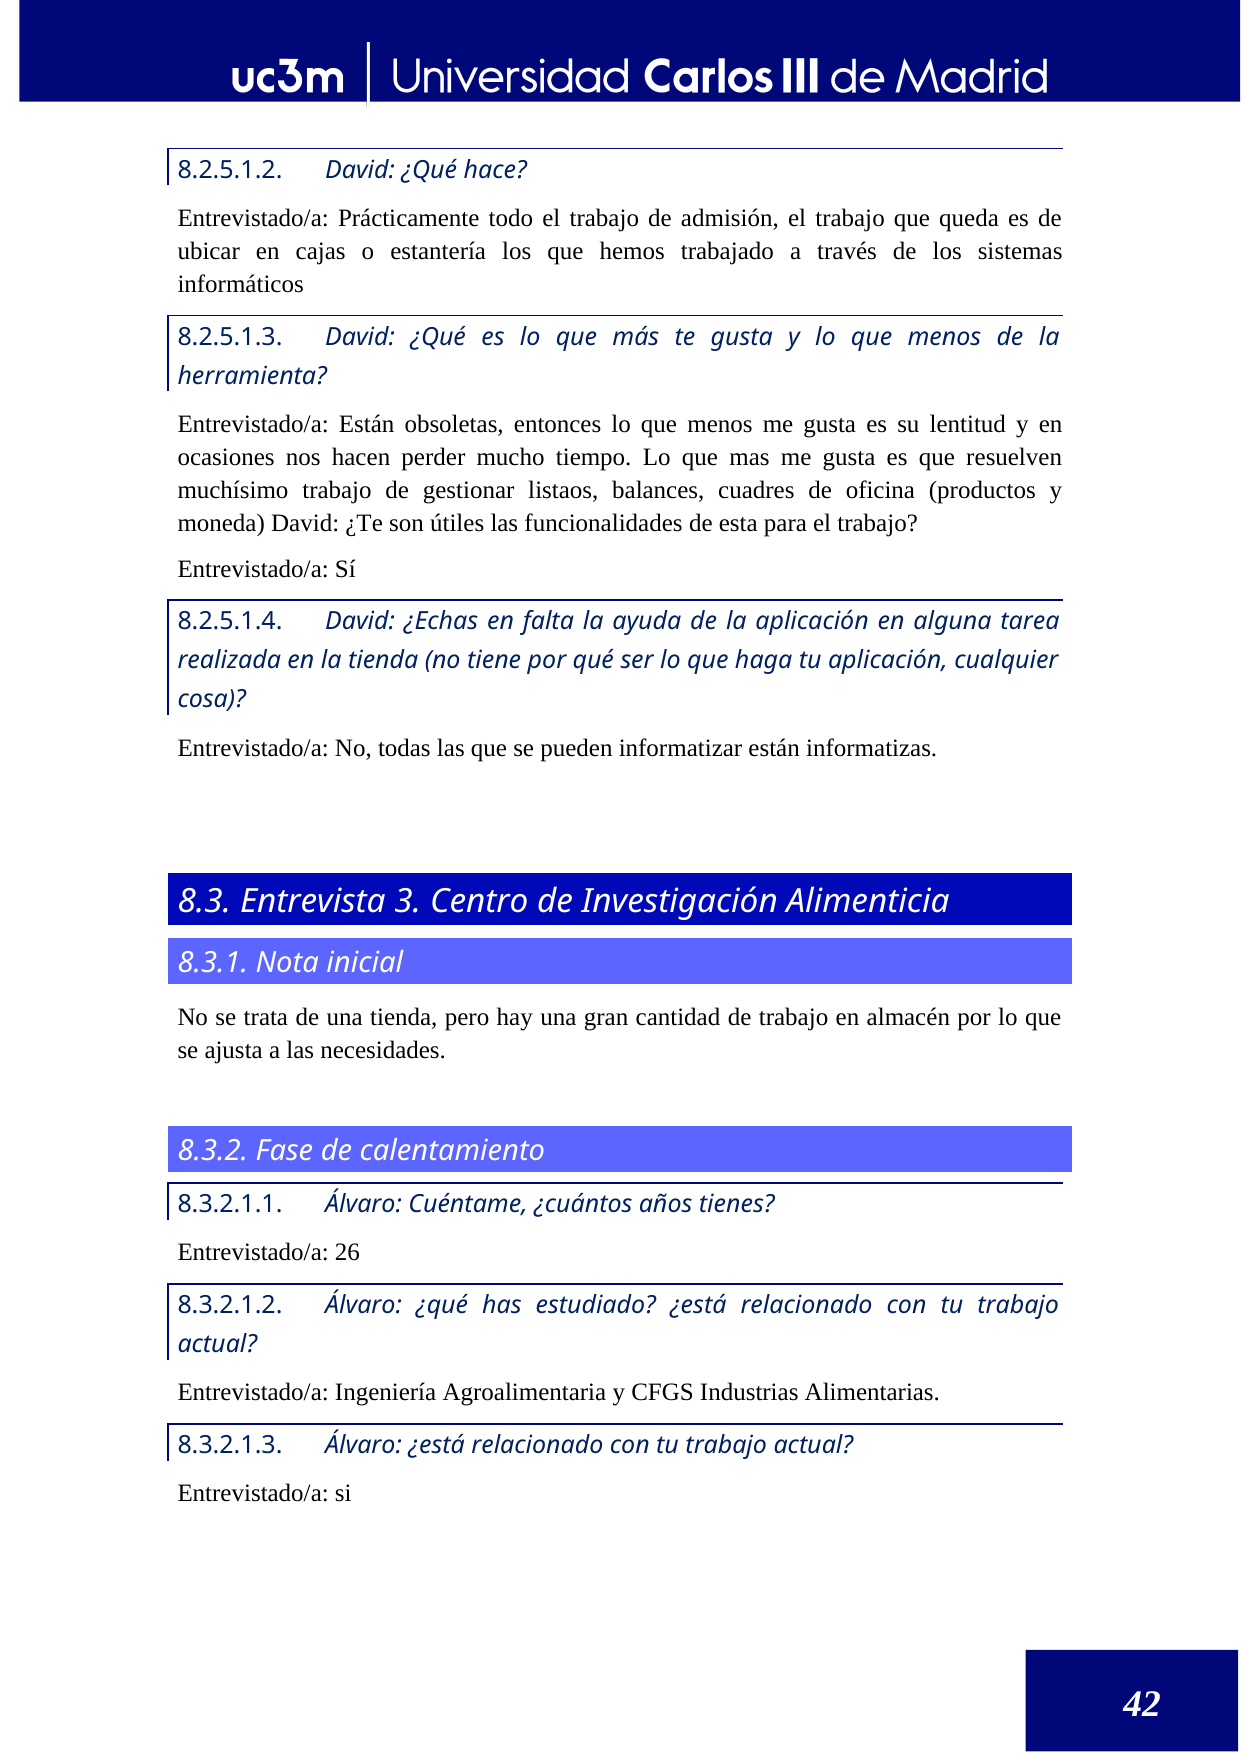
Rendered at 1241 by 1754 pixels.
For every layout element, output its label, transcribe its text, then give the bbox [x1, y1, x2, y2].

text Entrevistado/a: Ingeniería Agroalimentaria y CFGS Industrias Alimentarias. [177, 1377, 1063, 1406]
text Entrevistado/a: Prácticamente todo el trabajo de admisión, el trabajo que queda es de ubicar en cajas o estantería los que hemos trabajado a través de los sistemas informáticos [177, 203, 1063, 298]
text Entrevistado/a: 26 [177, 1237, 1063, 1266]
text Entrevistado/a: Están obsoletas, entonces lo que menos me gusta es su lentitud y en ocasiones nos hacen perder mucho tiempo. Lo que mas me gusta es que resuelven muchísimo trabajo de gestionar listaos, balances, cuadres de oficina (productos y moneda) David: ¿Te son útiles las funcionalidades de esta para el trabajo? [177, 409, 1063, 537]
subtitle Álvaro: ¿qué has estudiado? ¿está relacionado con tu trabajo actual? [169, 1285, 1063, 1360]
subtitle David: ¿Qué es lo que más te gusta y lo que menos de la herramienta? [169, 316, 1063, 391]
text No se trata de una tienda, pero hay una gran cantidad de trabajo en almacén por lo que se ajusta a las necesidades. [177, 1002, 1063, 1064]
subtitle Álvaro: ¿está relacionado con tu trabajo actual? [169, 1425, 1063, 1461]
text Entrevistado/a: Sí [177, 554, 1063, 582]
subtitle Nota inicial [169, 939, 1071, 983]
text Entrevistado/a: No, todas las que se pueden informatizar están informatizas. [177, 733, 1063, 762]
text Entrevistado/a: si [177, 1478, 1063, 1507]
subtitle David: ¿Echas en falta la ayuda de la aplicación en alguna tarea realizada en la tienda (no tiene por qué ser lo que haga tu aplicación, cualquier cosa)? [169, 601, 1063, 715]
subtitle Fase de calentamiento [169, 1127, 1071, 1171]
picture [196, 31, 1083, 107]
subtitle David: ¿Qué hace? [169, 149, 1063, 185]
subtitle Entrevista 3. Centro de Investigación Alimenticia [169, 875, 1071, 924]
subtitle Álvaro: Cuéntame, ¿cuántos años tienes? [169, 1184, 1063, 1220]
